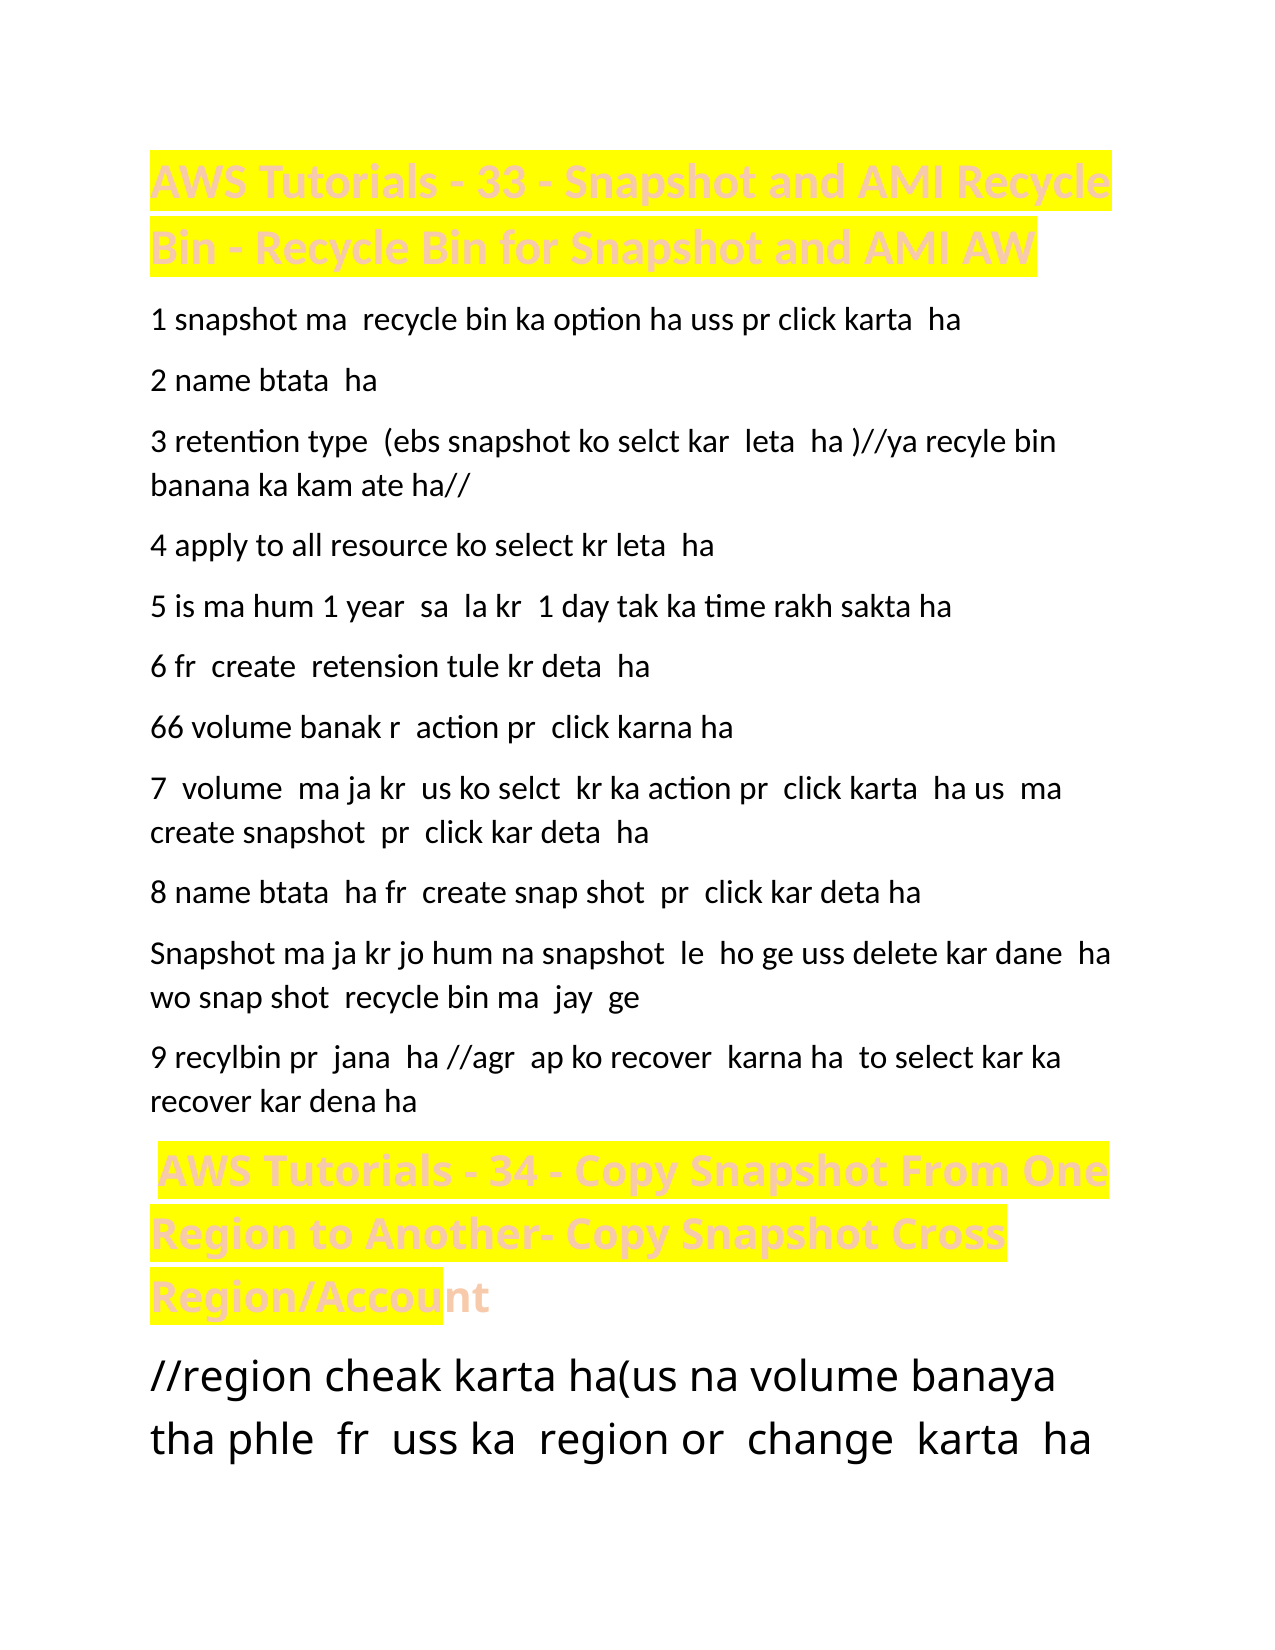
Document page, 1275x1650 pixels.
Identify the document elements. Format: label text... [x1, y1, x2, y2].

text 66 volume banak r action pr click karna ha [150, 706, 1125, 747]
text 2 name btata ha [150, 359, 1125, 400]
text 8 name btata ha fr create snap shot pr click kar deta ha [150, 871, 1125, 912]
text 5 is ma hum 1 year sa la kr 1 day tak ka time rakh sakta ha [150, 585, 1125, 626]
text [150, 1346, 1125, 1467]
text 3 retention type (ebs snapshot ko selct kar leta ha )//ya recyle bin banana ka kam ate ha// [150, 419, 1125, 504]
text AWS Tutorials - 34 - Copy Snapshot From One Region to Another- Copy Snapshot Cross Region/Account [150, 1141, 1125, 1325]
text 4 apply to all resource ko select kr leta ha [150, 524, 1125, 565]
text Snapshot ma ja kr jo hum na snapshot le ho ge uss delete kar dane ha wo snap shot recycle bin ma jay ge [150, 932, 1125, 1017]
text 9 recylbin pr jana ha //agr ap ko recover karna ha to select kar ka recover kar dena ha [150, 1036, 1125, 1121]
text 6 fr create retension tule kr deta ha [150, 645, 1125, 686]
text 1 snapshot ma recycle bin ka option ha uss pr click karta ha [150, 298, 1125, 339]
text 7 volume ma ja kr us ko selct kr ka action pr click karta ha us ma create snapshot pr click kar deta ha [150, 767, 1125, 851]
text AWS Tutorials - 33 - Snapshot and AMI Recycle Bin - Recycle Bin for Snapshot and AMI AW [150, 150, 1125, 277]
